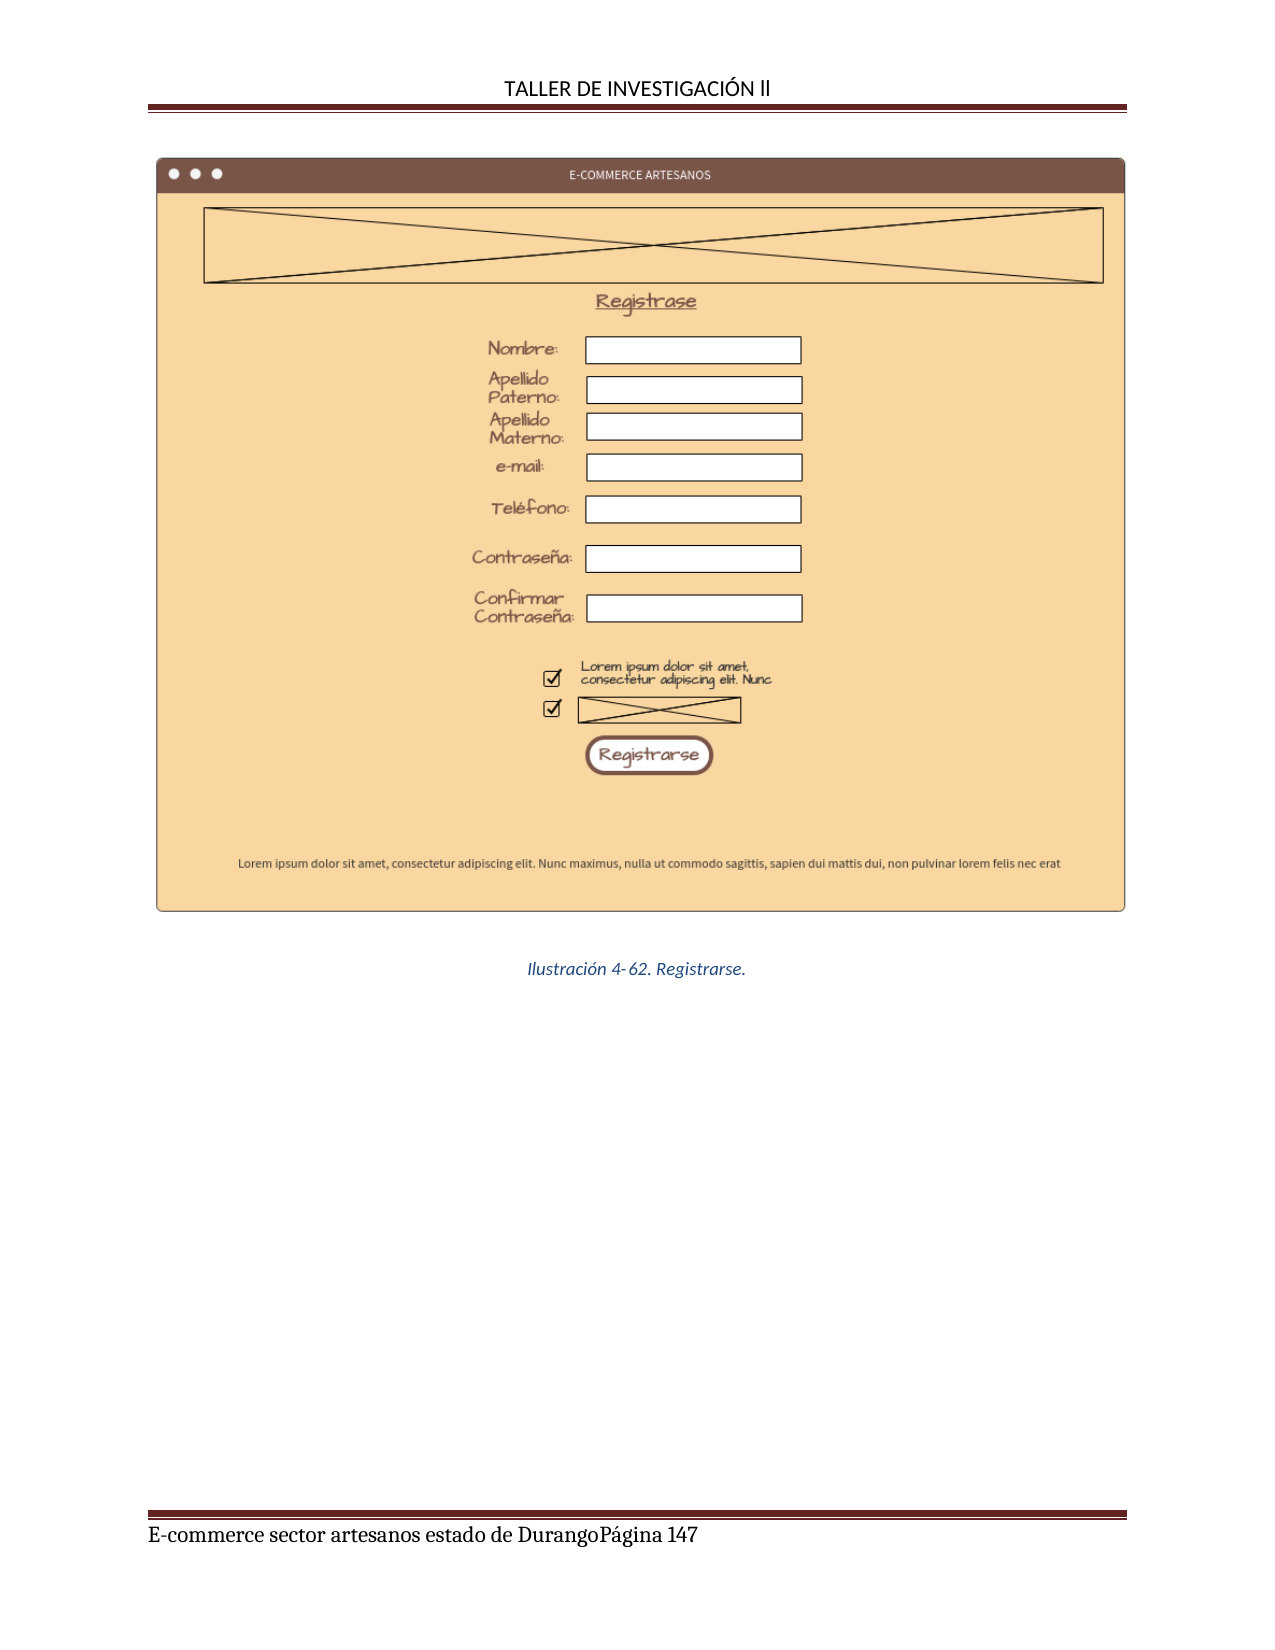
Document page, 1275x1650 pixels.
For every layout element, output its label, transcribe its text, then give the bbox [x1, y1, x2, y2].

text Ilustración 4-58. Registrarse. [148, 957, 1127, 980]
picture [147, 147, 1130, 923]
